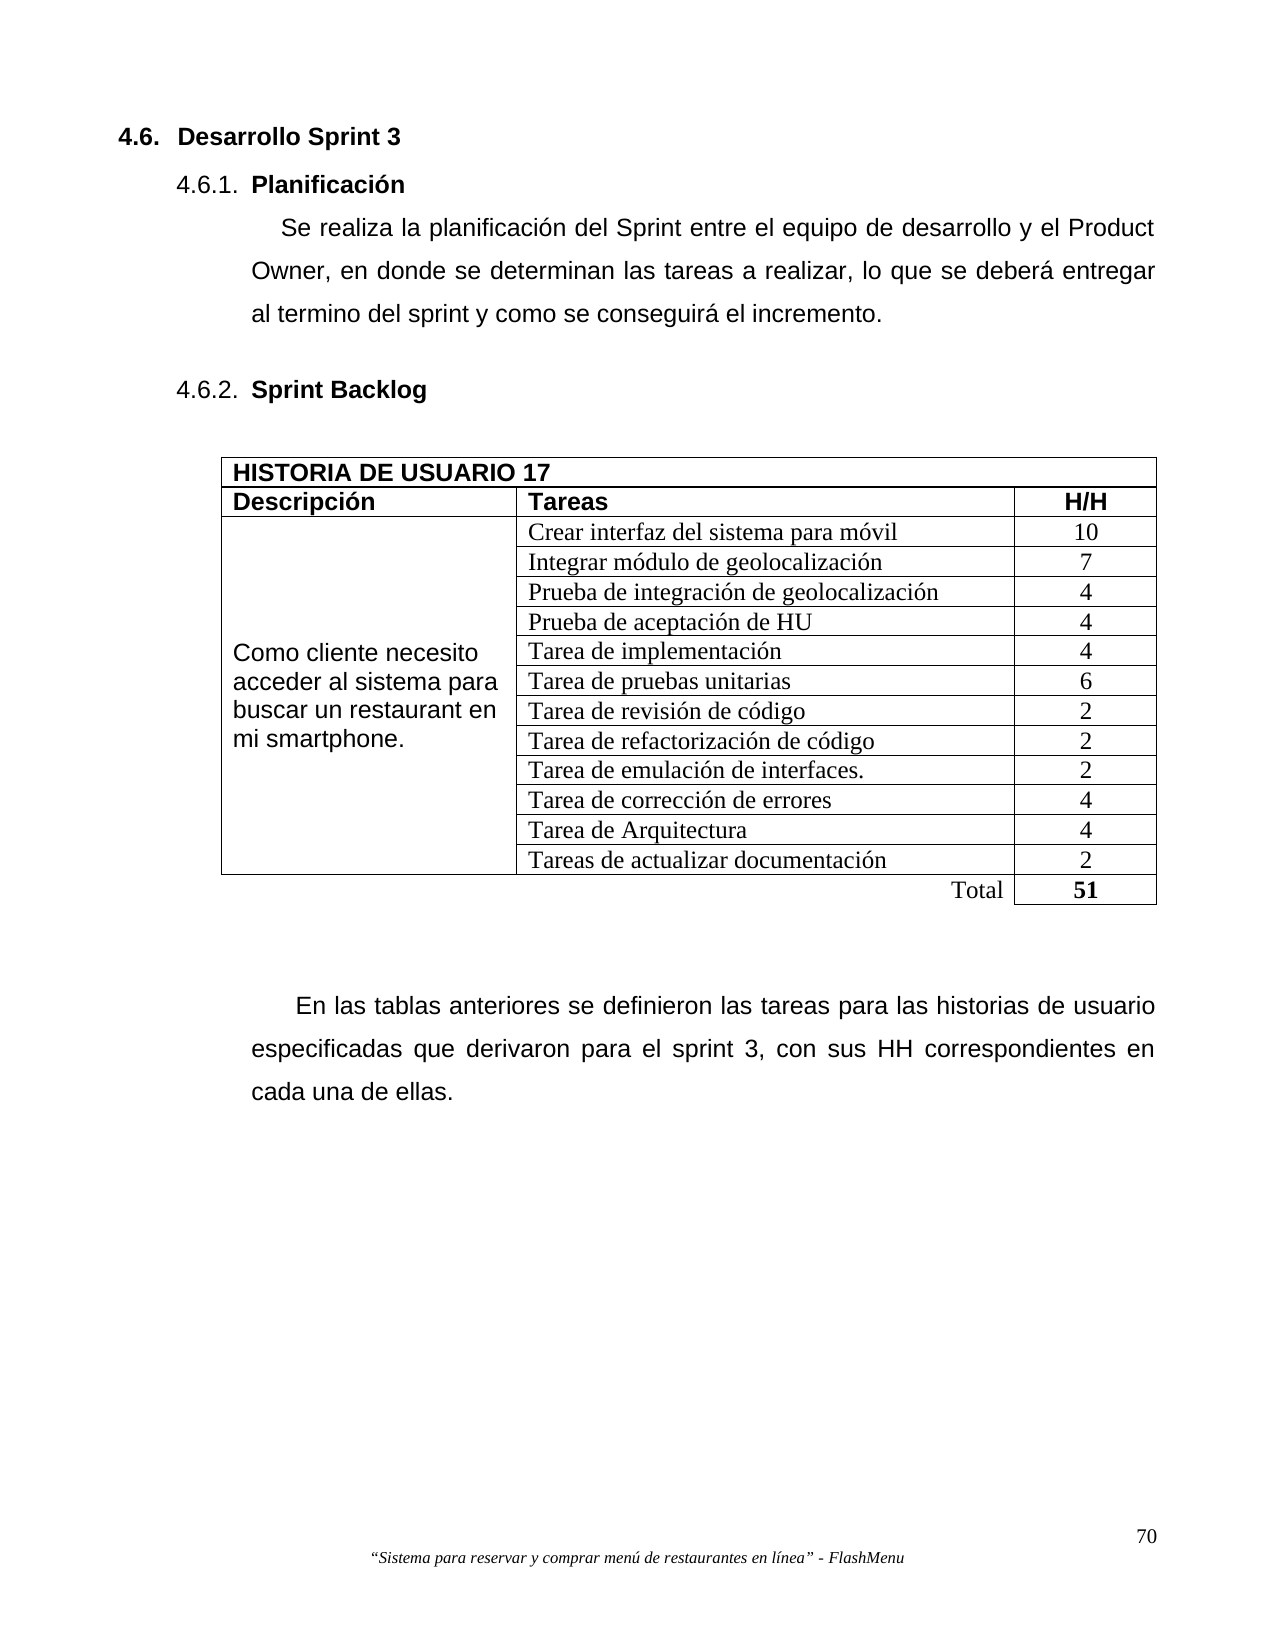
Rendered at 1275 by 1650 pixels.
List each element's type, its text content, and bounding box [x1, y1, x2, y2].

table_cell Tarea de revisión de código [517, 696, 1014, 725]
table_cell Crear interfaz del sistema para móvil [517, 517, 1014, 546]
table_cell 2 [1015, 845, 1156, 874]
table_cell 6 [1015, 666, 1156, 695]
table_cell Tarea de emulación de interfaces. [517, 756, 1014, 784]
table_cell 2 [1015, 756, 1156, 784]
table_cell 4 [1015, 577, 1156, 606]
table_cell 4 [1015, 607, 1156, 635]
table_cell Prueba de integración de geolocalización [517, 577, 1014, 606]
table_cell Descripción [222, 488, 516, 516]
table_cell Prueba de aceptación de HU [517, 607, 1014, 635]
table_header HISTORIA DE USUARIO 17 [222, 458, 1156, 486]
table_cell Tarea de refactorización de código [517, 726, 1014, 754]
table_cell 4 [1015, 785, 1156, 814]
table_cell Tareas de actualizar documentación [517, 845, 1014, 874]
subtitle Planificación [176, 169, 1157, 198]
table_cell 2 [1015, 726, 1156, 754]
table_cell Tarea de corrección de errores [517, 785, 1014, 814]
table_cell Tarea de implementación [517, 636, 1014, 665]
table_cell 2 [1015, 696, 1156, 725]
table_cell 51 [1015, 875, 1156, 903]
table_cell 7 [1015, 547, 1156, 576]
table_cell Tarea de pruebas unitarias [517, 666, 1014, 695]
table_cell Tareas [517, 488, 1014, 516]
table_cell 10 [1015, 517, 1156, 546]
table_cell Tarea de Arquitectura [517, 815, 1014, 844]
table_cell 4 [1015, 815, 1156, 844]
table_cell Como cliente necesito acceder al sistema para buscar un restaurant en mi smartphone. [222, 517, 516, 874]
table_cell 4 [1015, 636, 1156, 665]
table_cell Integrar módulo de geolocalización [517, 547, 1014, 576]
text Se realiza la planificación del Sprint entre el equipo de desarrollo y el Product Owner, en donde se determinan las tareas a realizar, lo que se deberá entregar al termino del sprint y como se conseguirá el incremento. [251, 213, 1157, 328]
table_cell Total [221, 875, 1014, 903]
subtitle Desarrollo Sprint 3 [118, 122, 1157, 151]
subtitle Sprint Backlog [176, 375, 1157, 404]
text En las tablas anteriores se definieron las tareas para las historias de usuario especificadas que derivaron para el sprint 3, con sus HH correspondientes en cada una de ellas. [251, 991, 1157, 1106]
table_cell H/H [1015, 488, 1156, 516]
